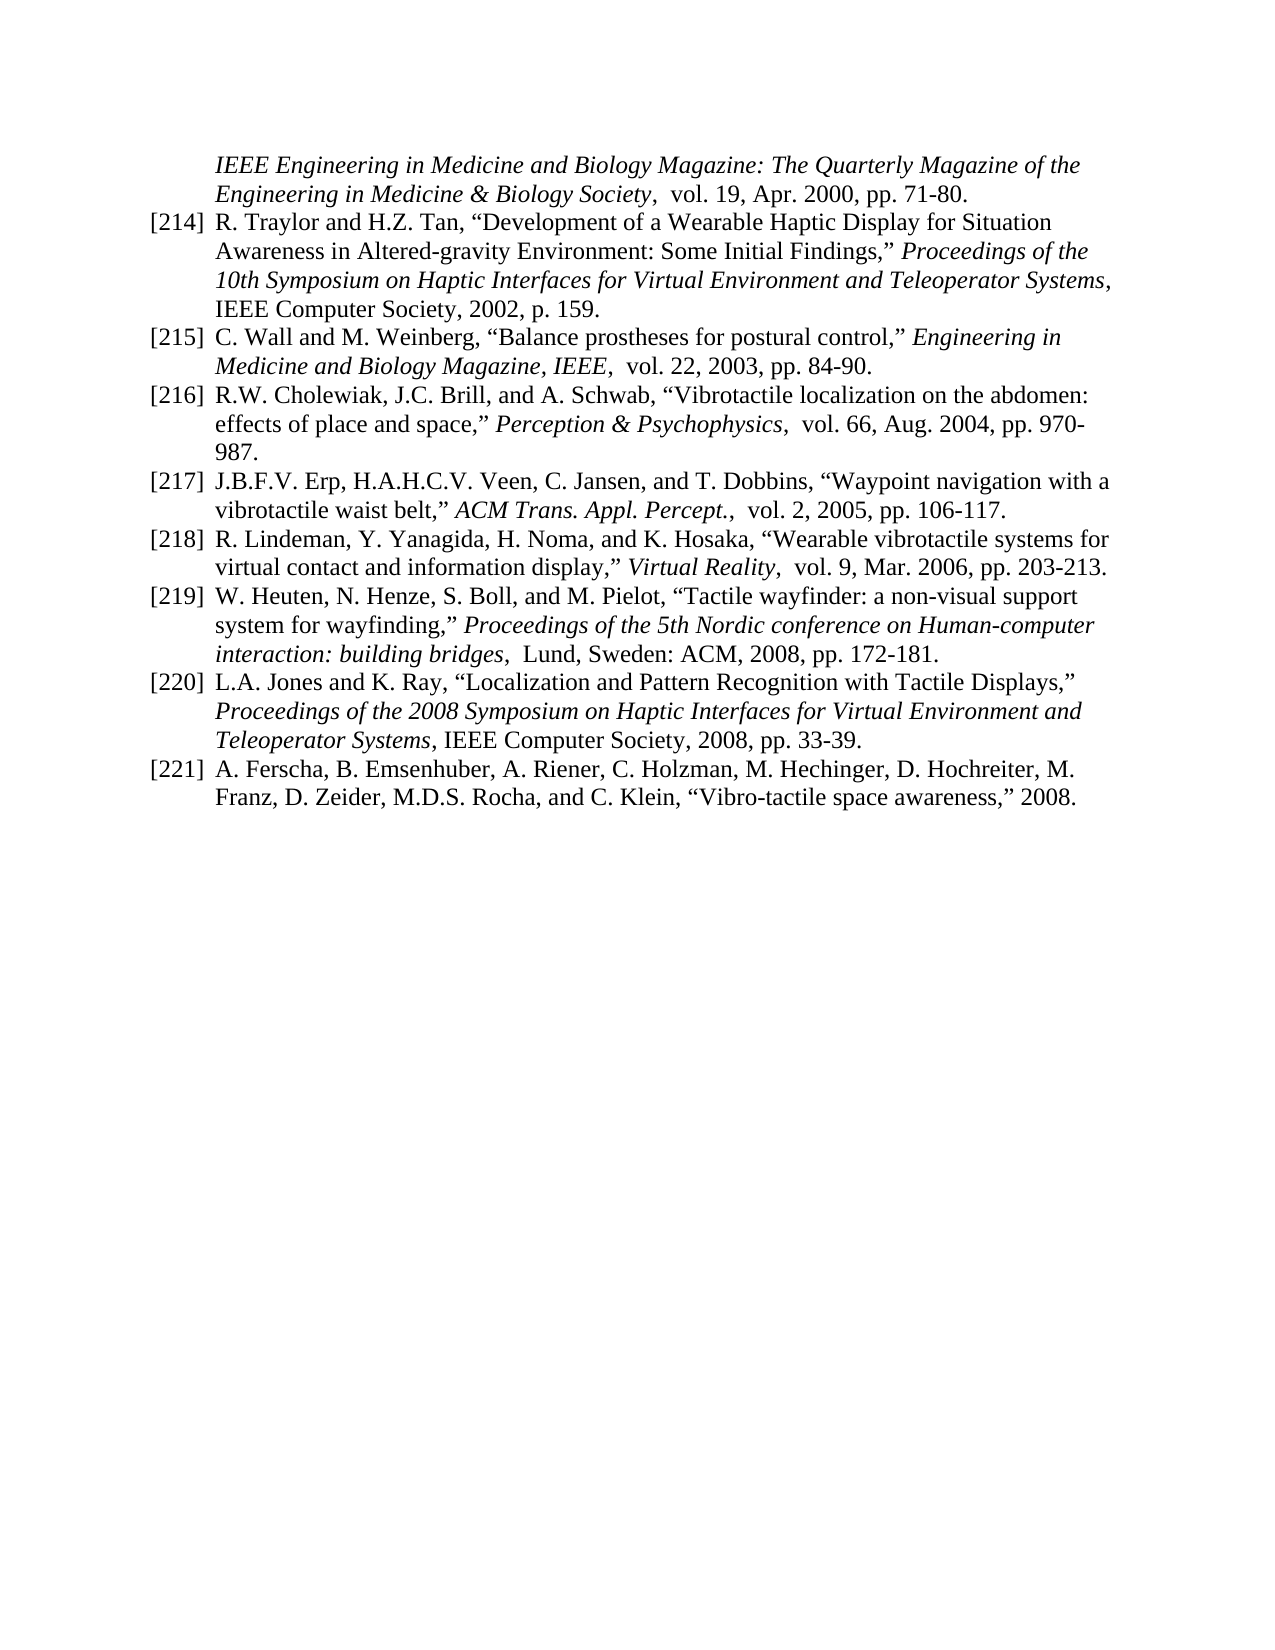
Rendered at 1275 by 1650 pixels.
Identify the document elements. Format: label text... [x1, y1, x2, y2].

text [216] R.W. Cholewiak, J.C. Brill, and A. Schwab, “Vibrotactile localization on the abdomen: effects of place and space,” Perception & Psychophysics, vol. 66, Aug. 2004, pp. 970-987. [150, 380, 1125, 466]
text [215] C. Wall and M. Weinberg, “Balance prostheses for postural control,” Engineering in Medicine and Biology Magazine, IEEE, vol. 22, 2003, pp. 84-90. [150, 322, 1125, 380]
text [221] A. Ferscha, B. Emsenhuber, A. Riener, C. Holzman, M. Hechinger, D. Hochreiter, M. Franz, D. Zeider, M.D.S. Rocha, and C. Klein, “Vibro-tactile space awareness,” 2008. [150, 754, 1125, 811]
text [219] W. Heuten, N. Henze, S. Boll, and M. Pielot, “Tactile wayfinder: a non-visual support system for wayfinding,” Proceedings of the 5th Nordic conference on Human-computer interaction: building bridges, Lund, Sweden: ACM, 2008, pp. 172-181. [150, 581, 1125, 667]
text [218] R. Lindeman, Y. Yanagida, H. Noma, and K. Hosaka, “Wearable vibrotactile systems for virtual contact and information display,” Virtual Reality, vol. 9, Mar. 2006, pp. 203-213. [150, 524, 1125, 581]
text [220] L.A. Jones and K. Ray, “Localization and Pattern Recognition with Tactile Displays,” Proceedings of the 2008 Symposium on Haptic Interfaces for Virtual Environment and Teleoperator Systems, IEEE Computer Society, 2008, pp. 33-39. [150, 667, 1125, 754]
text [217] J.B.F.V. Erp, H.A.H.C.V. Veen, C. Jansen, and T. Dobbins, “Waypoint navigation with a vibrotactile waist belt,” ACM Trans. Appl. Percept., vol. 2, 2005, pp. 106-117. [150, 466, 1125, 524]
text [150, 150, 1125, 207]
text [214] R. Traylor and H.Z. Tan, “Development of a Wearable Haptic Display for Situation Awareness in Altered-gravity Environment: Some Initial Findings,” Proceedings of the 10th Symposium on Haptic Interfaces for Virtual Environment and Teleoperator Systems, IEEE Computer Society, 2002, p. 159. [150, 207, 1125, 322]
